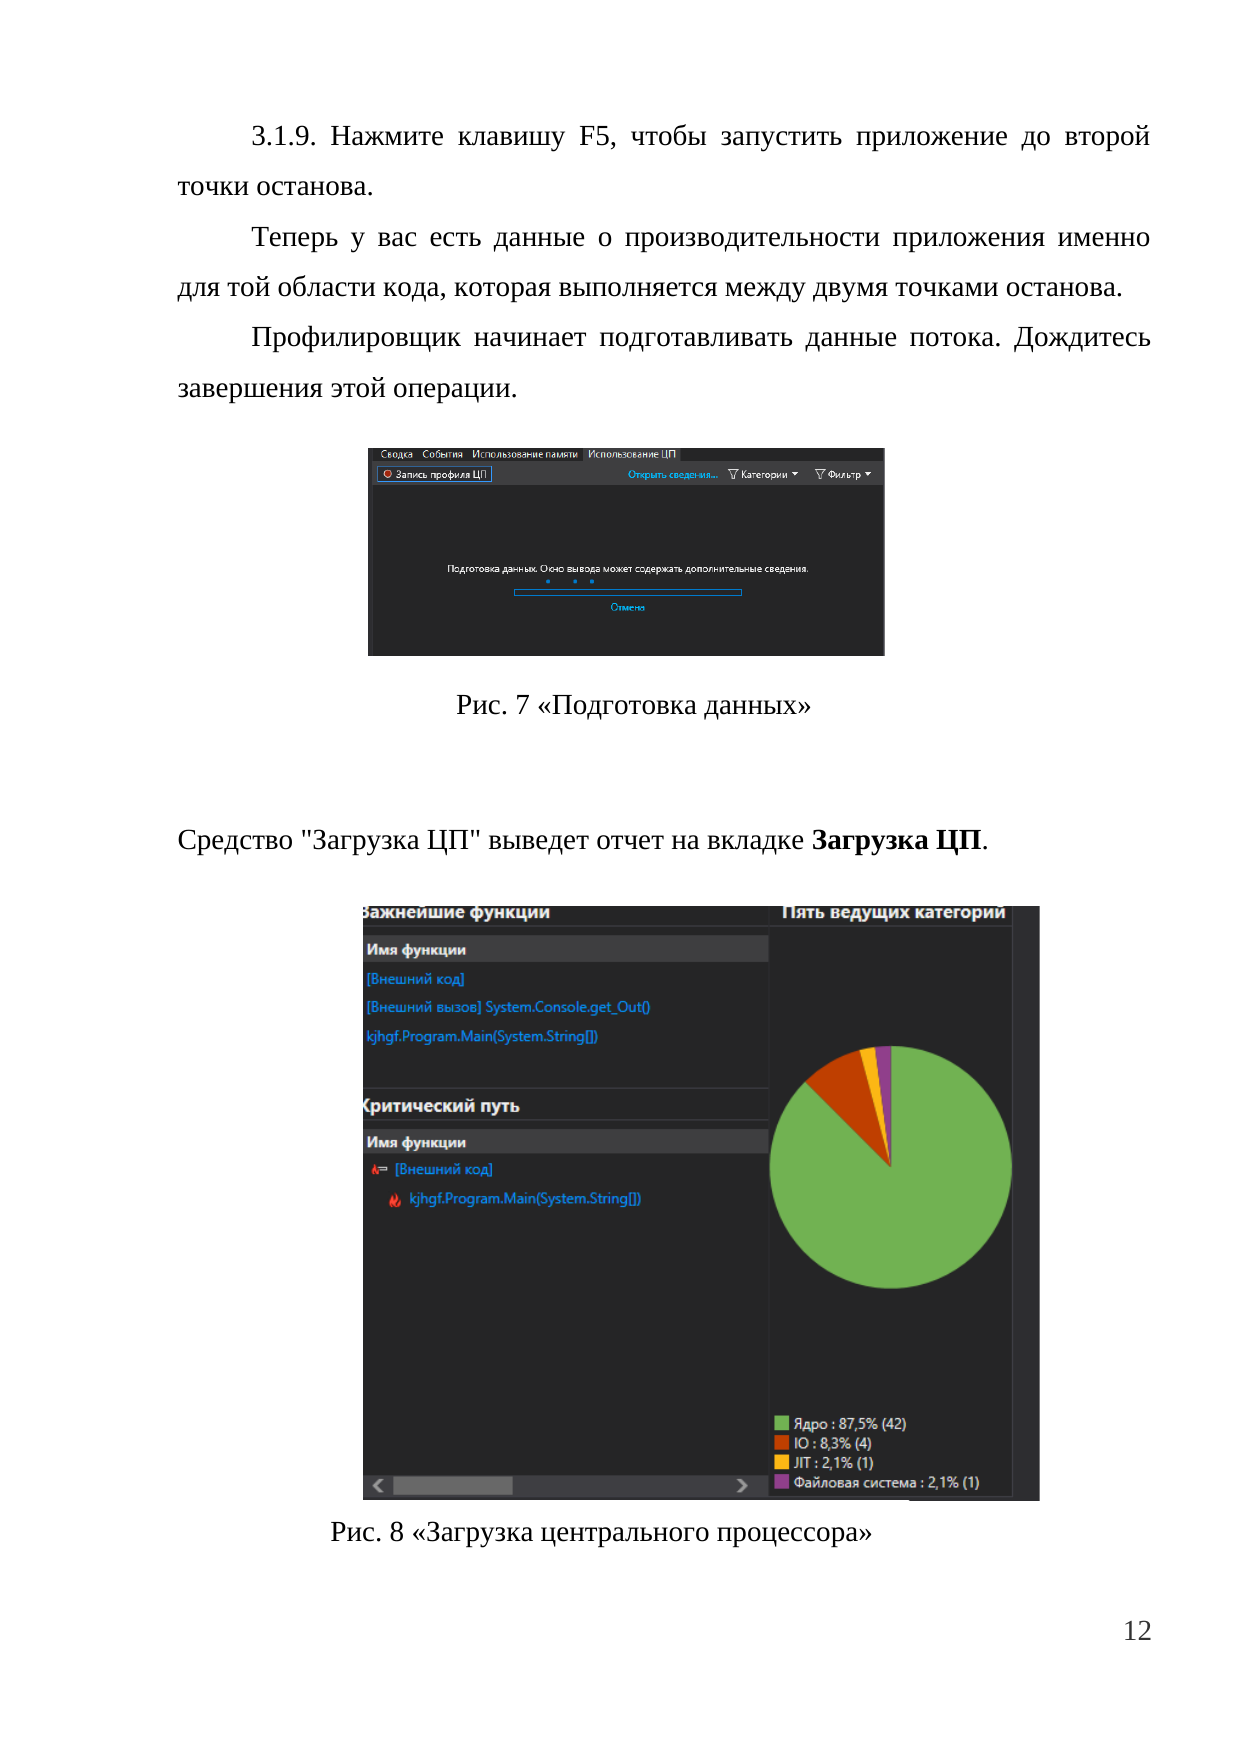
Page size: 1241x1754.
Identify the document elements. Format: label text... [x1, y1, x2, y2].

text Профилировщик начинает подготавливать данные потока. Дождитесь завершения этой операции. [177, 319, 1152, 403]
picture [368, 448, 885, 656]
text Средство "Загрузка ЦП" выведет отчет на вкладке Загрузка ЦП. [177, 822, 1152, 856]
text Теперь у вас есть данные о производительности приложения именно для той области кода, которая выполняется между двумя точками останова. [177, 219, 1152, 303]
picture [363, 906, 1040, 1501]
text 3.1.9. Нажмите клавишу F5, чтобы запустить приложение до второй точки останова. [177, 118, 1152, 202]
